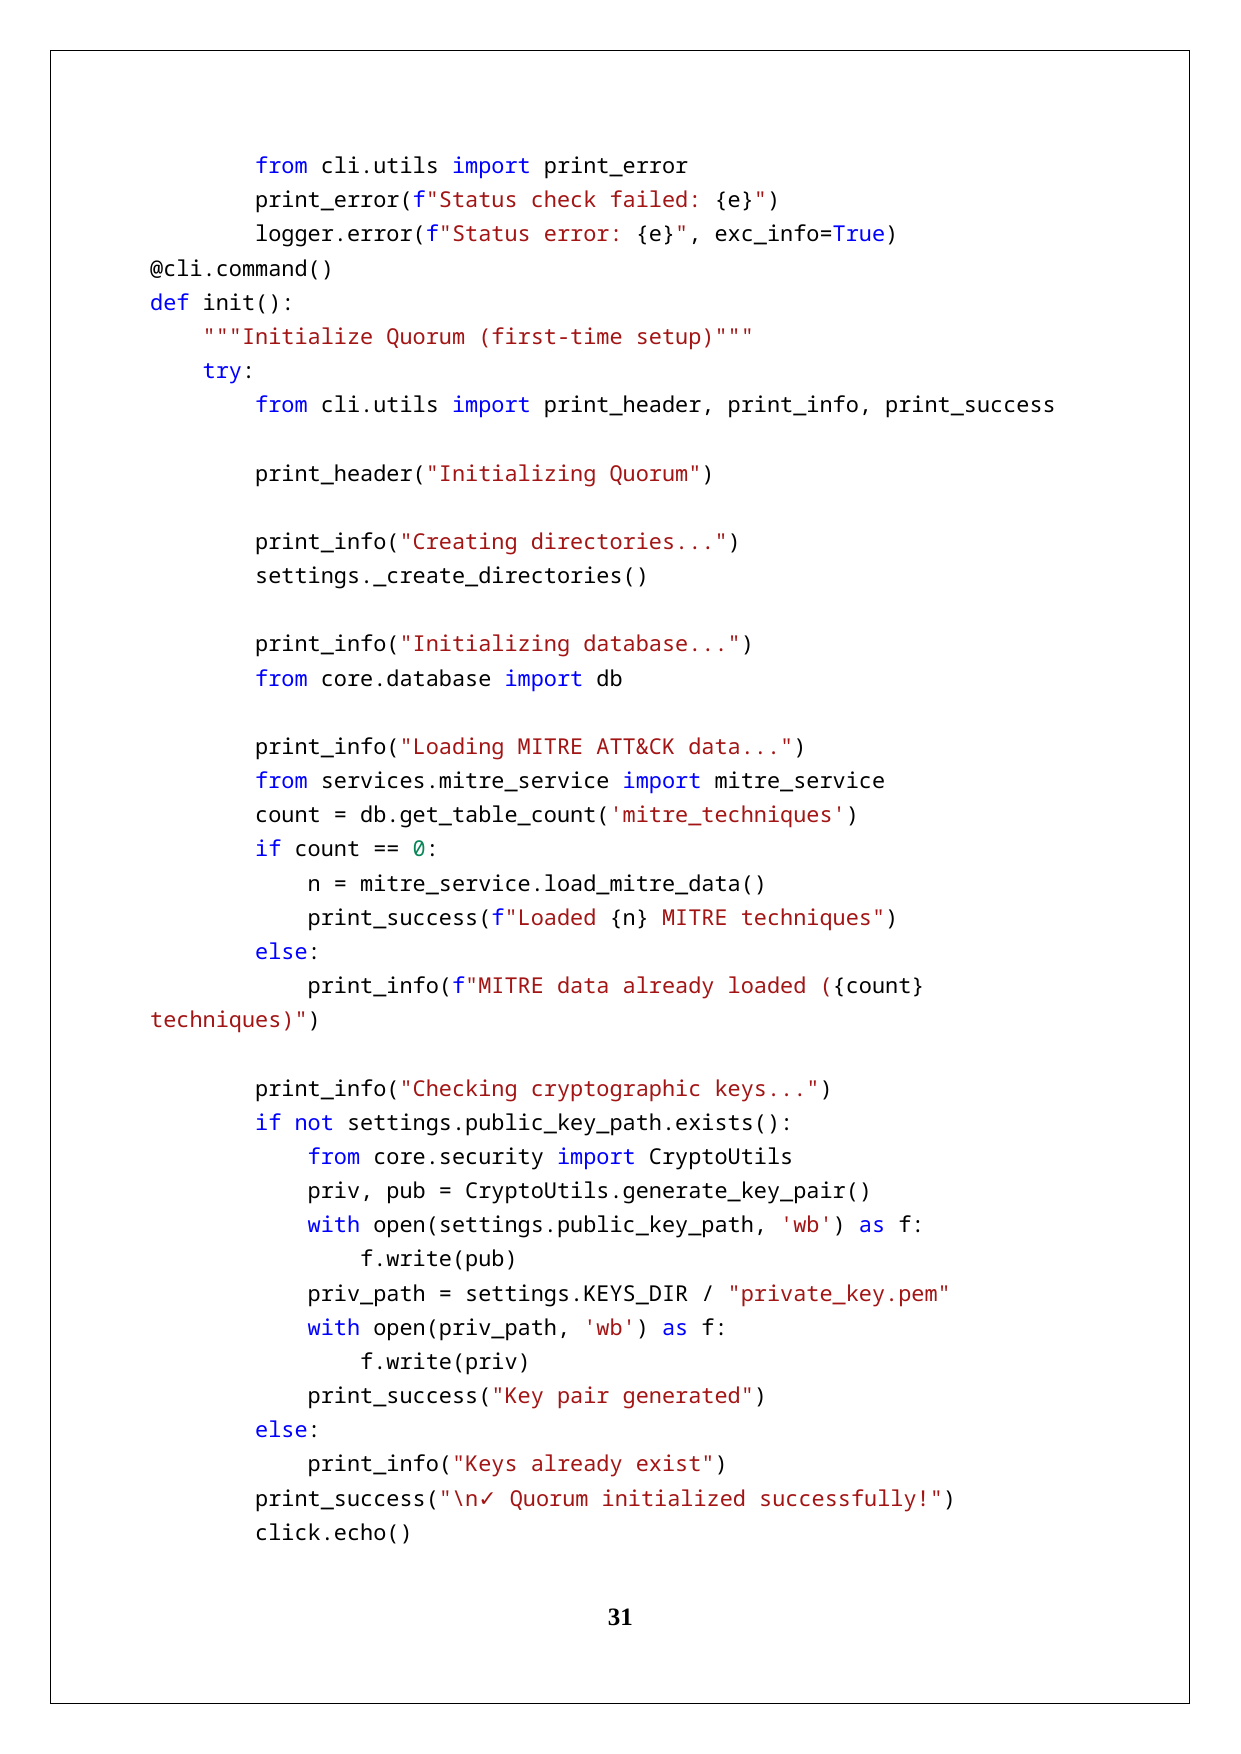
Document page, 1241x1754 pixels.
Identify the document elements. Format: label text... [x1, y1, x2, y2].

text from core.security import CryptoUtils [150, 1141, 1090, 1171]
text from core.database import db [150, 662, 1090, 692]
text """Initialize Quorum (first-time setup)""" [150, 321, 1090, 351]
text priv_path = settings.KEYS_DIR / "private_key.pem" [150, 1277, 1090, 1307]
text try: [150, 355, 1090, 385]
text from services.mitre_service import mitre_service [150, 765, 1090, 795]
text def init(): [150, 287, 1090, 316]
text if not settings.public_key_path.exists(): [150, 1107, 1090, 1136]
text else: [150, 1414, 1090, 1444]
text f.write(priv) [150, 1346, 1090, 1376]
text from cli.utils import print_error [150, 150, 1090, 180]
text print_success("\n✓ Quorum initialized successfully!") [150, 1482, 1090, 1512]
text logger.error(f"Status error: {e}", exc_info=True) [150, 218, 1090, 248]
text priv, pub = CryptoUtils.generate_key_pair() [150, 1175, 1090, 1205]
text print_info("Keys already exist") [150, 1448, 1090, 1478]
text print_header("Initializing Quorum") [150, 457, 1090, 487]
text n = mitre_service.load_mitre_data() [150, 867, 1090, 897]
text settings._create_directories() [150, 560, 1090, 590]
text f.write(pub) [150, 1243, 1090, 1273]
text with open(priv_path, 'wb') as f: [150, 1312, 1090, 1341]
text with open(settings.public_key_path, 'wb') as f: [150, 1209, 1090, 1239]
text print_success("Key pair generated") [150, 1380, 1090, 1410]
text click.echo() [150, 1517, 1090, 1546]
text if count == 0: [150, 833, 1090, 863]
text from cli.utils import print_header, print_info, print_success [150, 389, 1090, 419]
text print_info("Loading MITRE ATT&CK data...") [150, 731, 1090, 761]
text print_success(f"Loaded {n} MITRE techniques") [150, 902, 1090, 931]
text count = db.get_table_count('mitre_techniques') [150, 799, 1090, 829]
text @cli.command() [150, 252, 1090, 282]
text print_info(f"MITRE data already loaded ({count} techniques)") [150, 970, 1090, 1034]
text print_info("Creating directories...") [150, 526, 1090, 556]
text print_info("Initializing database...") [150, 628, 1090, 658]
text print_error(f"Status check failed: {e}") [150, 184, 1090, 214]
text print_info("Checking cryptographic keys...") [150, 1072, 1090, 1102]
text else: [150, 936, 1090, 966]
